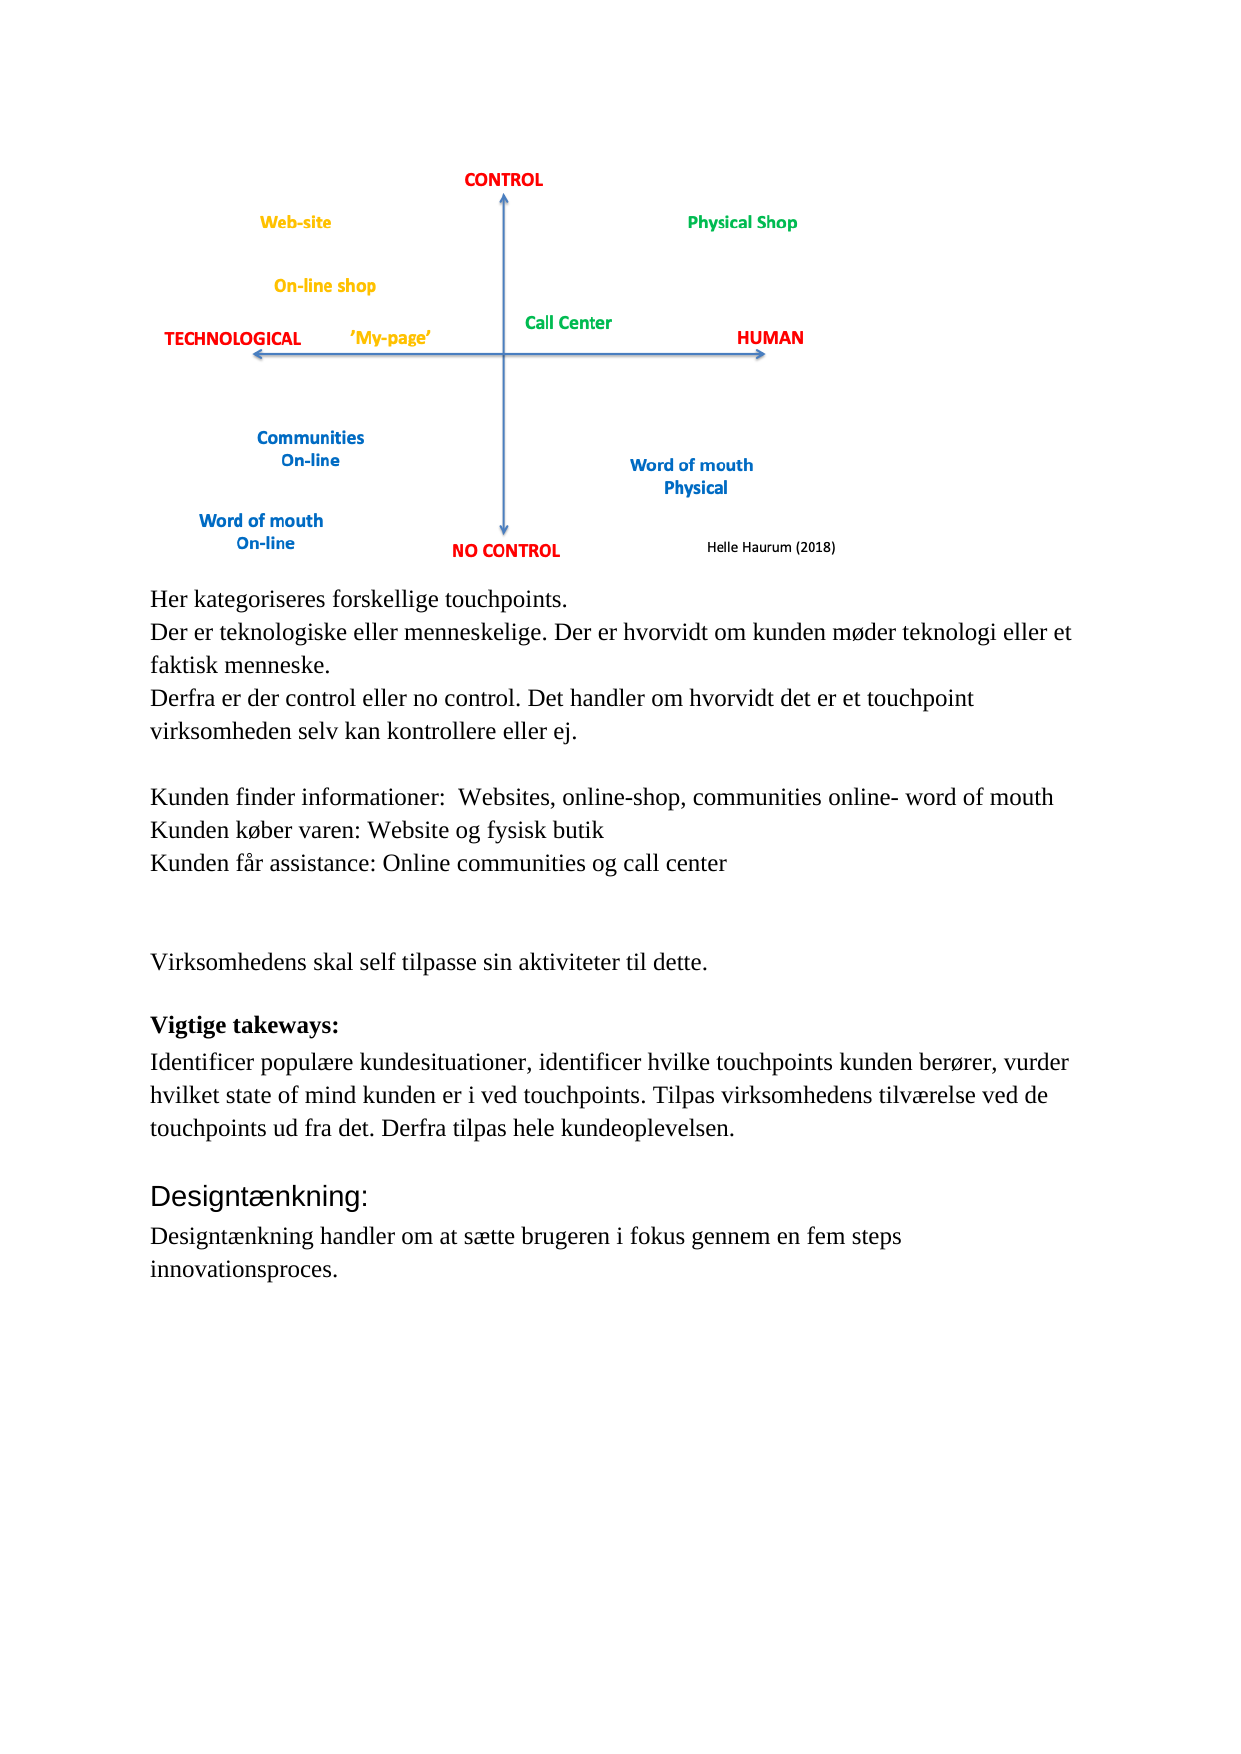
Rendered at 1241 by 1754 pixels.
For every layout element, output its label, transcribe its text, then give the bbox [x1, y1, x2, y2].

subtitle Vigtige takeways: [150, 1010, 1090, 1038]
subtitle Designtænkning: [150, 1179, 1090, 1213]
text Kunden får assistance: Online communities og call center [150, 848, 1090, 877]
text Designtænkning handler om at sætte brugeren i fokus gennem en fem steps innovationsproces. [150, 1221, 1090, 1283]
text Her kategoriseres forskellige touchpoints. [150, 584, 1090, 613]
text Identificer populære kundesituationer, identificer hvilke touchpoints kunden berører, vurder hvilket state of mind kunden er i ved touchpoints. Tilpas virksomhedens tilværelse ved de touchpoints ud fra det. Derfra tilpas hele kundeoplevelsen. [150, 1047, 1090, 1142]
text Virksomhedens skal self tilpasse sin aktiviteter til dette. [150, 947, 1090, 976]
text Kunden finder informationer: Websites, online-shop, communities online- word of mouth [150, 782, 1090, 811]
text Derfra er der control eller no control. Det handler om hvorvidt det er et touchpoint virksomheden selv kan kontrollere eller ej. [150, 683, 1090, 745]
text Kunden køber varen: Website og fysisk butik [150, 815, 1090, 844]
picture [150, 150, 856, 581]
text Der er teknologiske eller menneskelige. Der er hvorvidt om kunden møder teknologi eller et faktisk menneske. [150, 617, 1090, 679]
